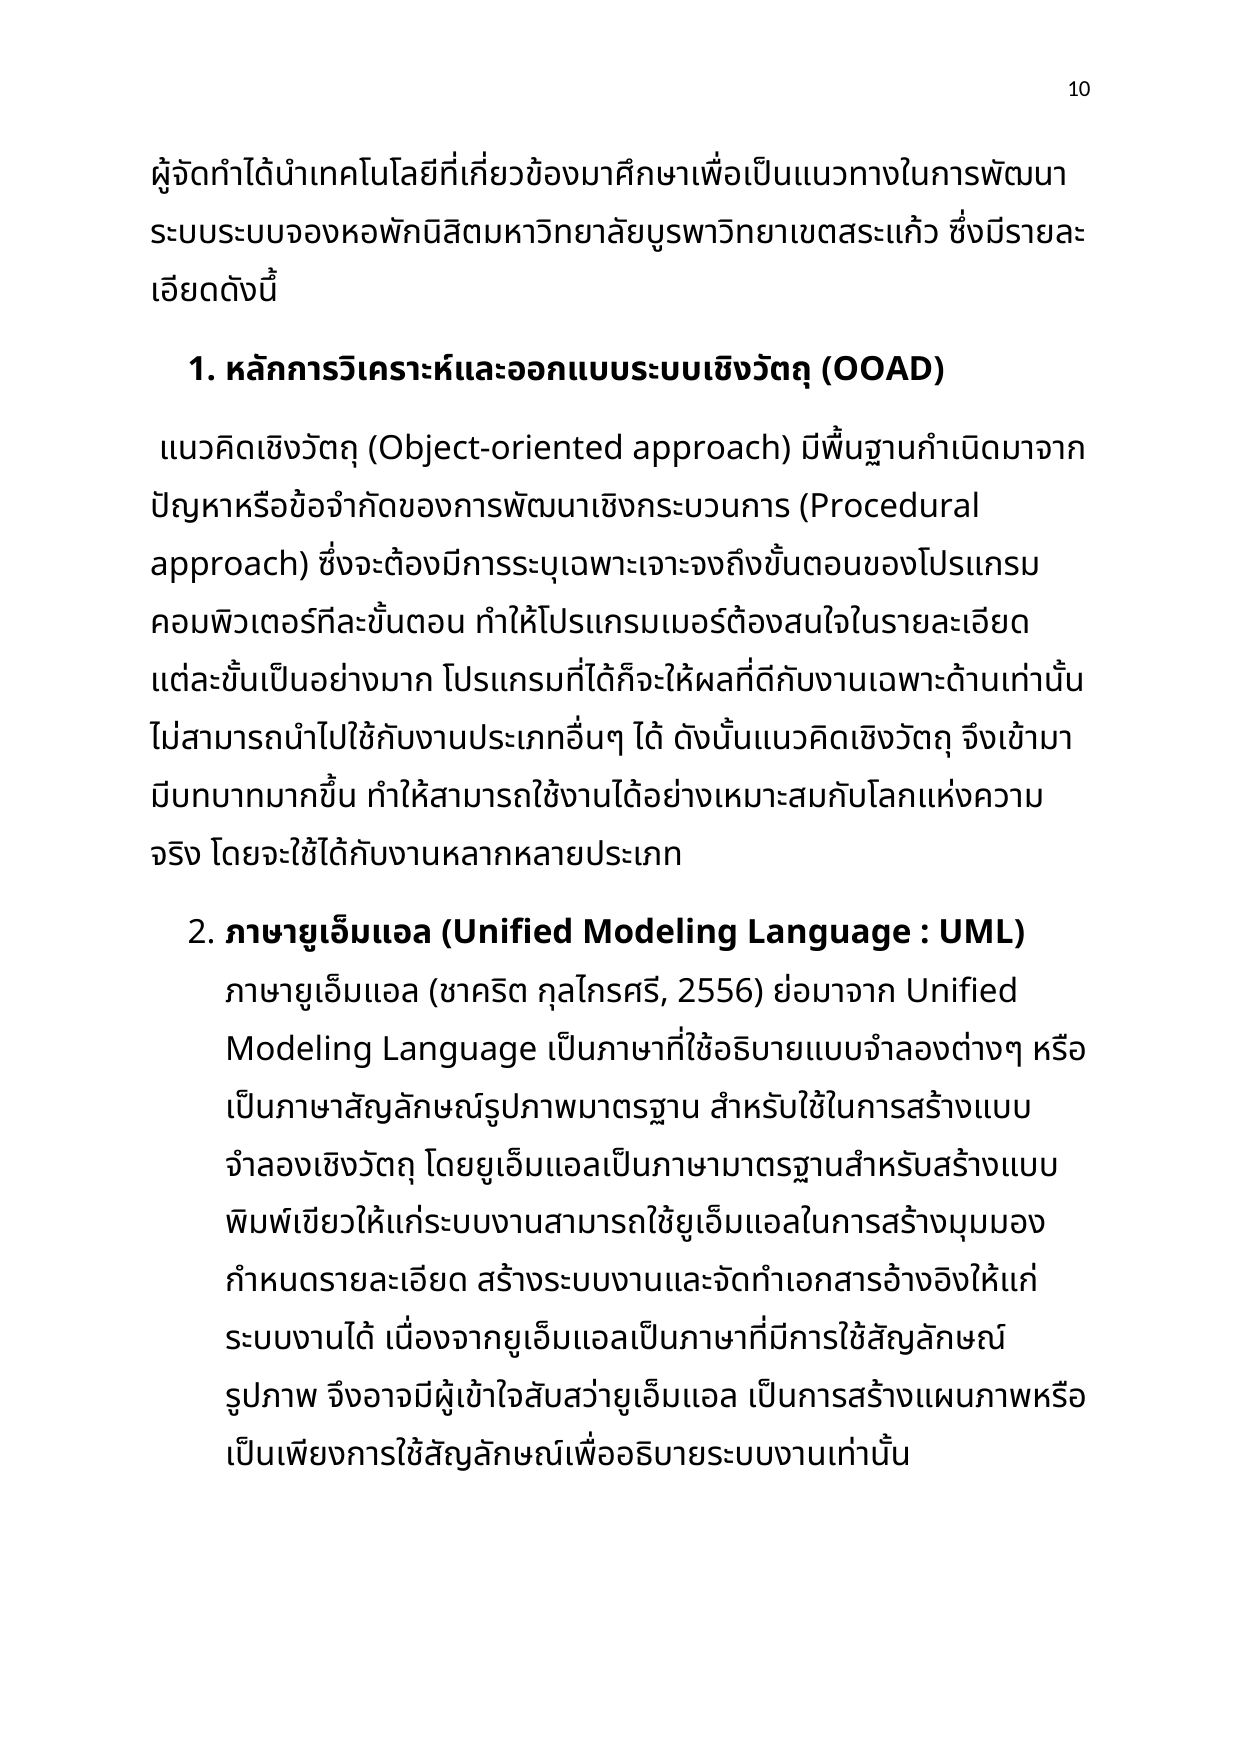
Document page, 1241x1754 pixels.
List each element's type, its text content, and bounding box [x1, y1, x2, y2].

list หลักการวิเคราะห์และออกแบบระบบเชิงวัตถุ (OOAD) [187, 344, 1090, 395]
list ภาษายูเอ็มแอล (Unified Modeling Language : UML) ภาษายูเอ็มแอล (ชาคริต กุลไกรศรี, 2556) ย่อมาจาก Unified Modeling Language เป็นภาษาที่ใช้อธิบายแบบจำลองต่างๆ หรือเป็นภาษาสัญลักษณ์รูปภาพมาตรฐาน สำหรับใช้ในการสร้างแบบจำลองเชิงวัตถุ โดยยูเอ็มแอลเป็นภาษามาตรฐานสำหรับสร้างแบบพิมพ์เขียวให้แก่ระบบงานสามารถใช้ยูเอ็มแอลในการสร้างมุมมอง กำหนดรายละเอียด สร้างระบบงานและจัดทำเอกสารอ้างอิงให้แก่ระบบงานได้ เนื่องจากยูเอ็มแอลเป็นภาษาที่มีการใช้สัญลักษณ์รูปภาพ จึงอาจมีผู้เข้าใจสับสว่ายูเอ็มแอล เป็นการสร้างแผนภาพหรือเป็นเพียงการใช้สัญลักษณ์เพื่ออธิบายระบบงานเท่านั้น [187, 908, 1090, 1481]
text แนวคิดเชิงวัตถุ (Object-oriented approach) มีพื้นฐานกำเนิดมาจาก ปัญหาหรือข้อจำกัดของการพัฒนาเชิงกระบวนการ (Procedural approach) ซึ่งจะต้องมีการระบุเฉพาะเจาะจงถึงขั้นตอนของโปรแกรมคอมพิวเตอร์ทีละขั้นตอน ทำให้โปรแกรมเมอร์ต้องสนใจในรายละเอียดแต่ละขั้นเป็นอย่างมาก โปรแกรมที่ได้ก็จะให้ผลที่ดีกับงานเฉพาะด้านเท่านั้น ไม่สามารถนำไปใช้กับงานประเภทอื่นๆ ได้ ดังนั้นแนวคิดเชิงวัตถุ จึงเข้ามามีบทบาทมากขึ้น ทำให้สามารถใช้งานได้อย่างเหมาะสมกับโลกแห่งความจริง โดยจะใช้ได้กับงานหลากหลายประเภท [150, 423, 1090, 880]
text ผู้จัดทำได้นำเทคโนโลยีที่เกี่ยวข้องมาศึกษาเพื่อเป็นแนวทางในการพัฒนาระบบระบบจองหอพักนิสิตมหาวิทยาลัยบูรพาวิทยาเขตสระแก้ว ซึ่งมีรายละเอียดดังนึ้ [150, 150, 1090, 316]
